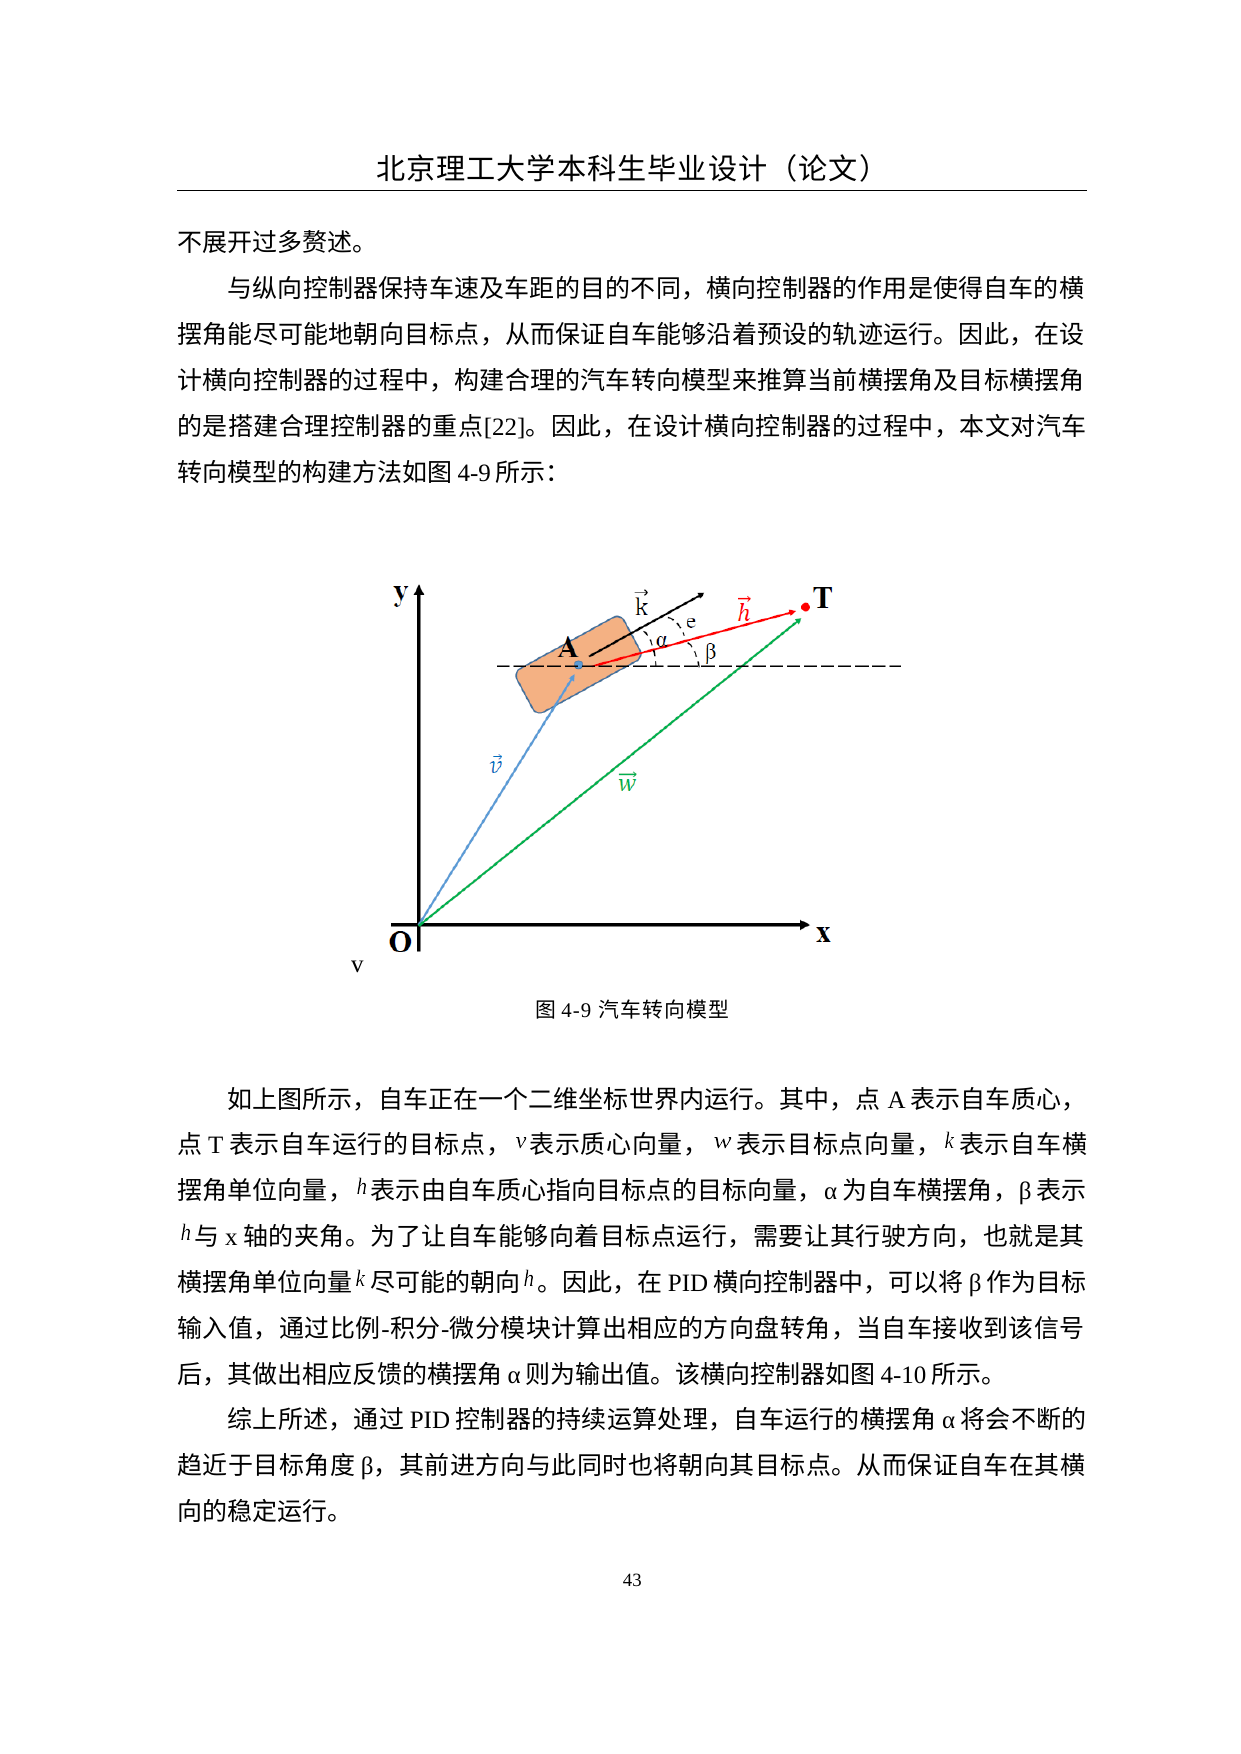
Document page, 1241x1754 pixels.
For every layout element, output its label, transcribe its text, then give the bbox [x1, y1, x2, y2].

text 图4-9 汽车转向模型 [177, 978, 1087, 1024]
text 与纵向控制器保持车速及车距的目的不同，横向控制器的作用是使得自车的横摆角能尽可能地朝向目标点，从而保证自车能够沿着预设的轨迹运行。因此，在设计横向控制器的过程中，构建合理的汽车转向模型来推算当前横摆角及目标横摆角的是搭建合理控制器的重点[22]。因此，在设计横向控制器的过程中，本文对汽车转向模型的构建方法如图4-9所示： [177, 259, 1087, 488]
text v [177, 534, 1087, 978]
text 综上所述，通过PID控制器的持续运算处理，自车运行的横摆角α将会不断的趋近于目标角度β，其前进方向与此同时也将朝向其目标点。从而保证自车在其横向的稳定运行。 [177, 1390, 1087, 1528]
text 如上图所示，自车正在一个二维坐标世界内运行。其中，点A表示自车质心，点T表示自车运行的目标点，表示质心向量，表示目标点向量，表示自车横摆角单位向量，表示由自车质心指向目标点的目标向量，α为自车横摆角，β表示与x轴的夹角。为了让自车能够向着目标点运行，需要让其行驶方向，也就是其横摆角单位向量尽可能的朝向。因此，在PID横向控制器中，可以将β作为目标输入值，通过比例-积分-微分模块计算出相应的方向盘转角，当自车接收到该信号后，其做出相应反馈的横摆角α则为输出值。该横向控制器如图4-10所示。 [177, 1069, 1087, 1390]
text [177, 213, 1087, 259]
